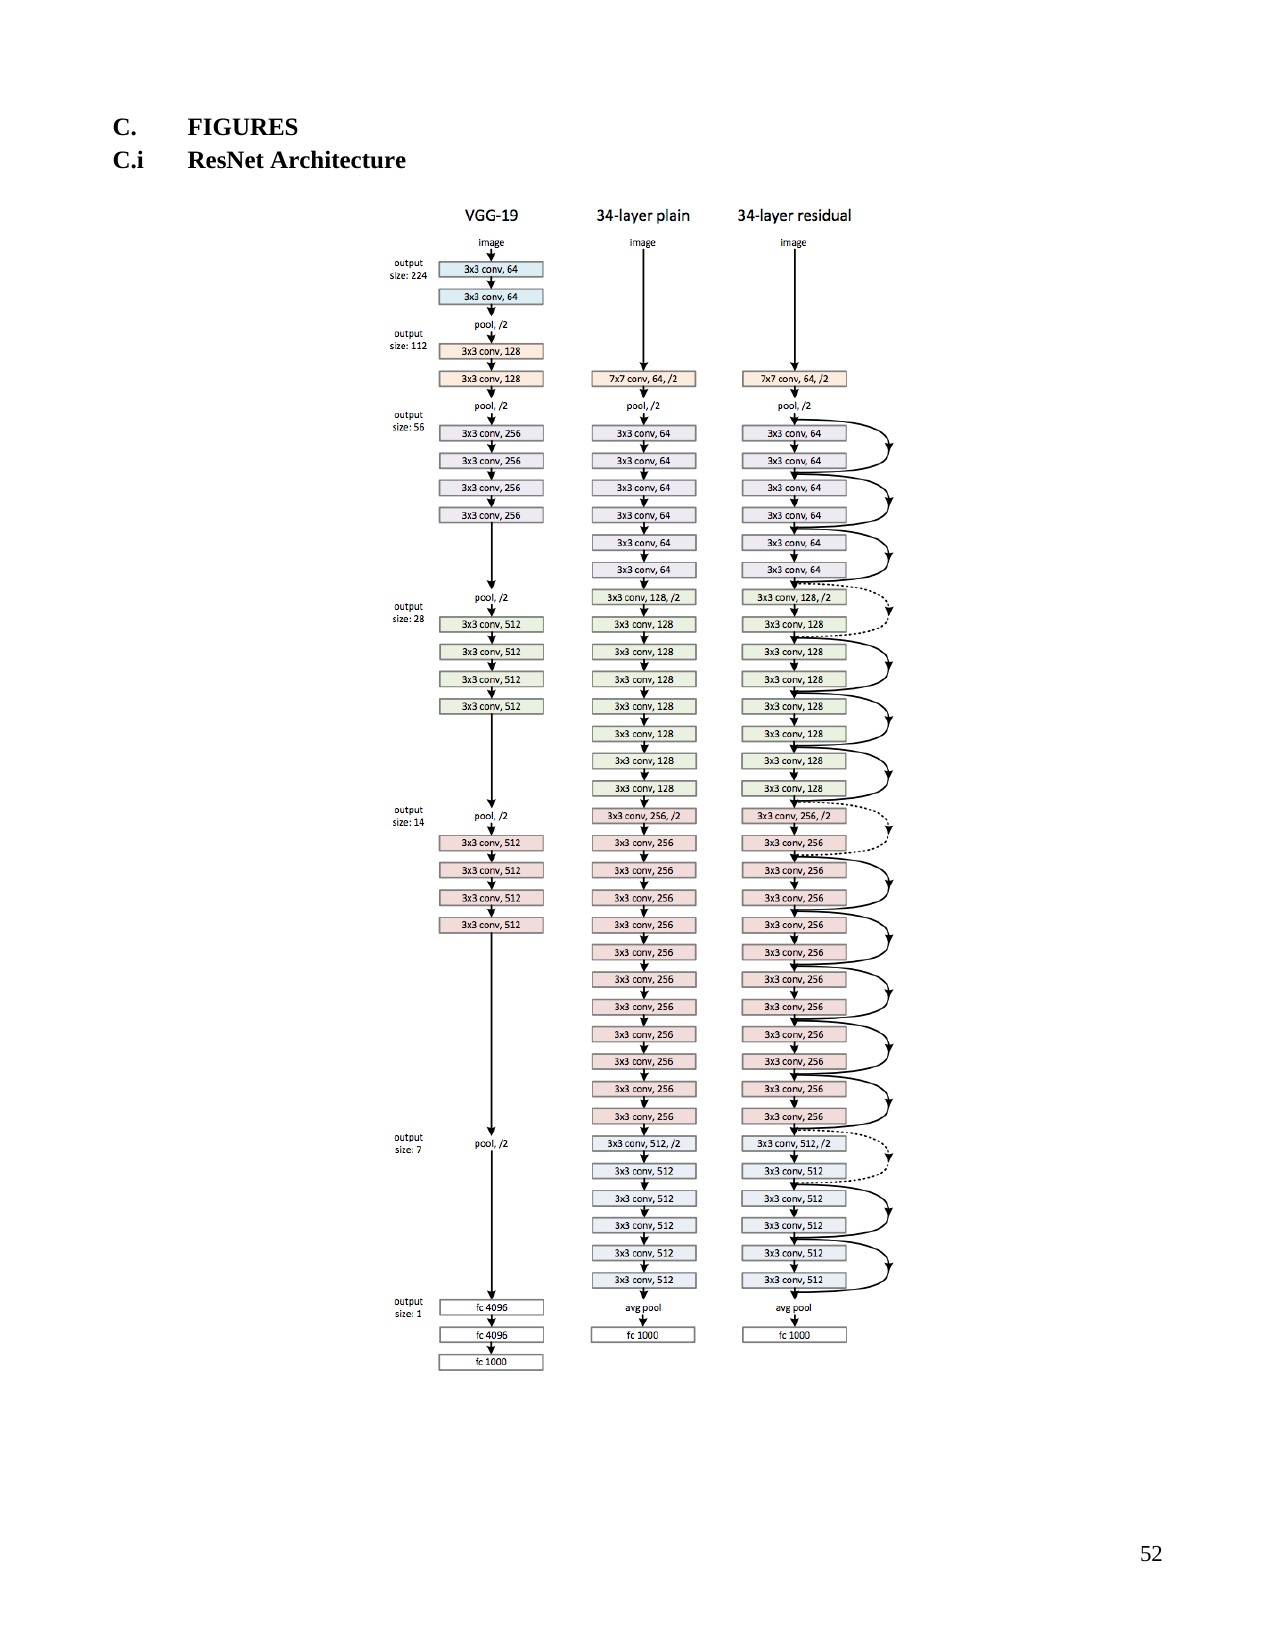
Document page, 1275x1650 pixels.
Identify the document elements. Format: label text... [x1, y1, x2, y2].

subtitle ResNet Architecture [112, 145, 1162, 174]
subtitle FIGURES [112, 112, 1162, 141]
picture [363, 174, 912, 1389]
